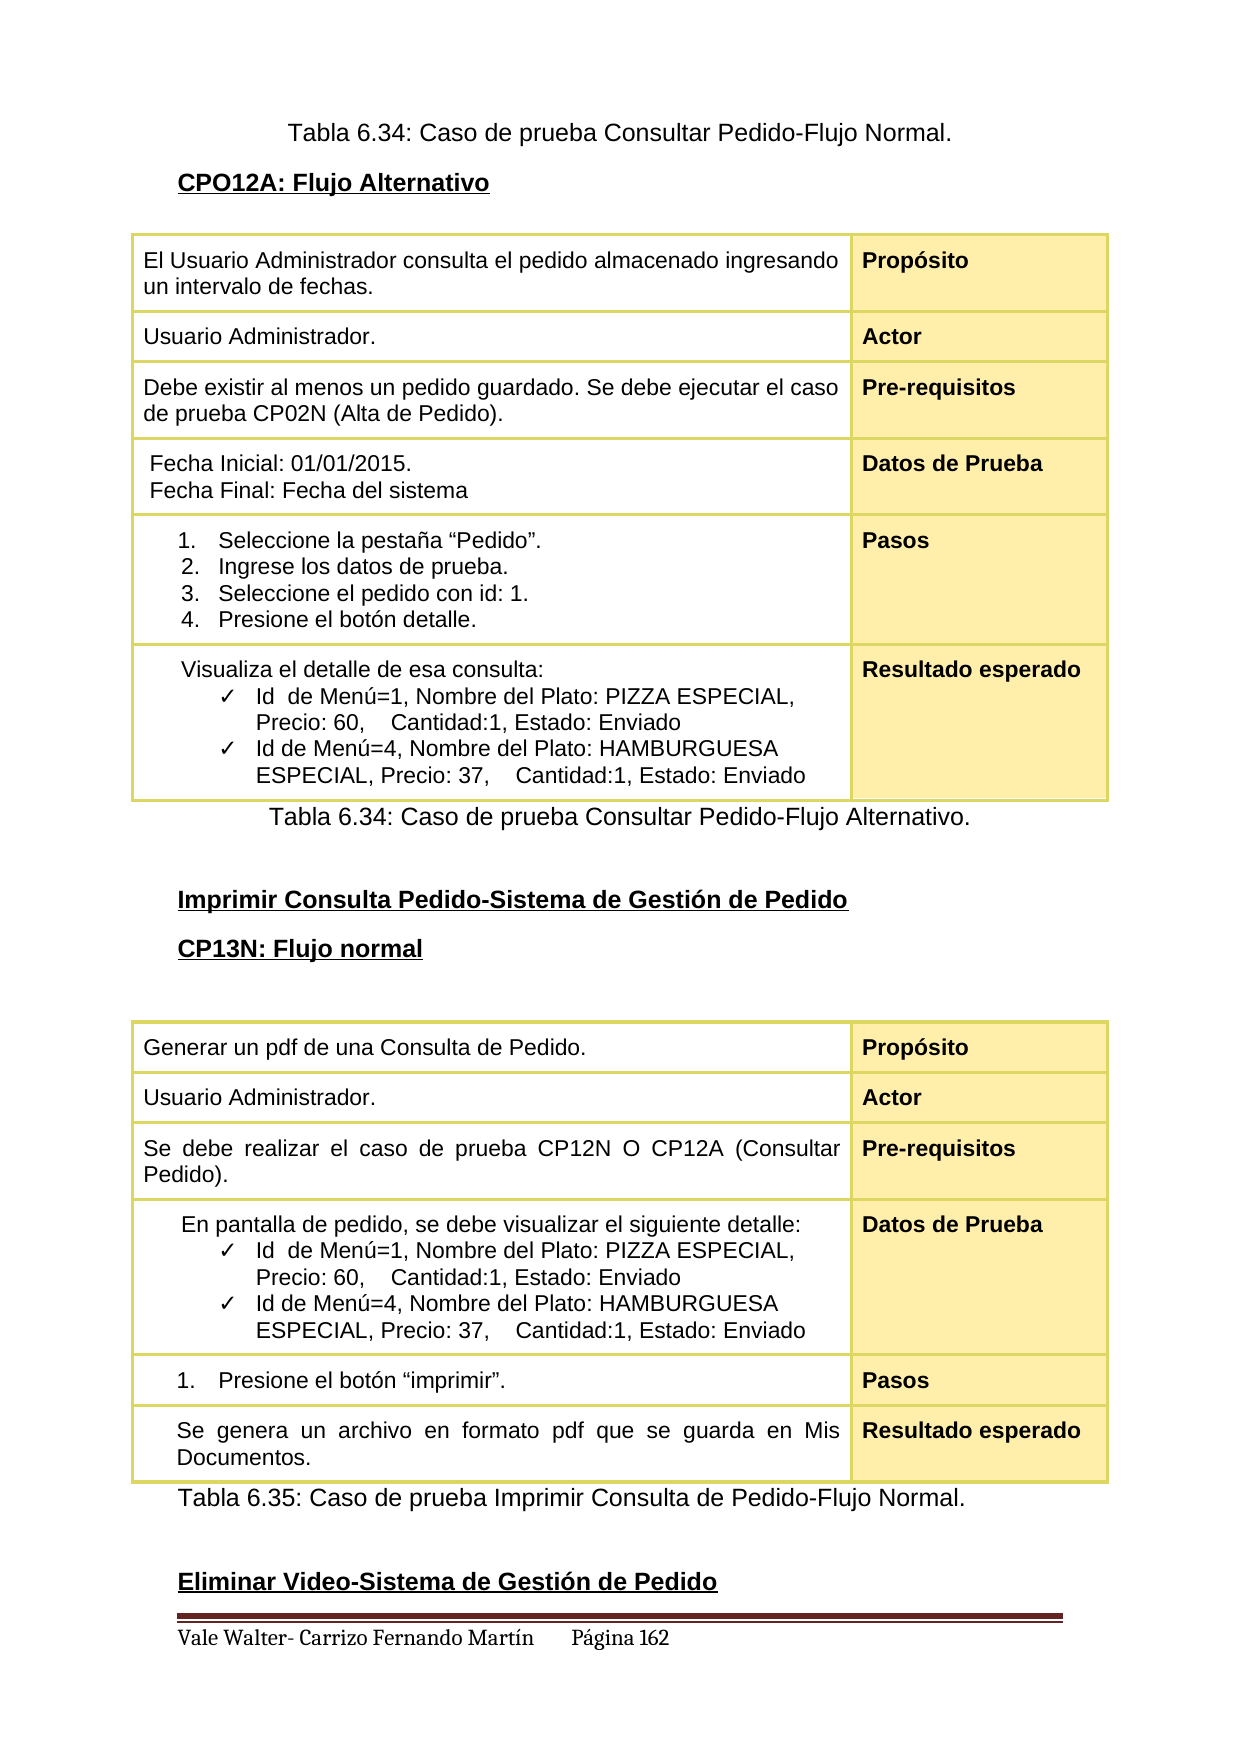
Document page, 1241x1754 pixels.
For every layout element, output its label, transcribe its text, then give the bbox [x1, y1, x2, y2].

text CP13N: Flujo normal [177, 934, 1063, 963]
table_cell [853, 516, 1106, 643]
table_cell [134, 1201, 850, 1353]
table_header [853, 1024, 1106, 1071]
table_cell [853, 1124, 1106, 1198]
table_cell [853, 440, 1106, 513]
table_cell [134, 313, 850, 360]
text Tabla 6.34: Caso de prueba Consultar Pedido-Flujo Normal. [177, 118, 1063, 147]
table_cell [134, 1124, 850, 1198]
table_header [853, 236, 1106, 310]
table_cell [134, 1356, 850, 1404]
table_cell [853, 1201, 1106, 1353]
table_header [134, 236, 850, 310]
text Eliminar Video-Sistema de Gestión de Pedido [177, 1566, 1063, 1595]
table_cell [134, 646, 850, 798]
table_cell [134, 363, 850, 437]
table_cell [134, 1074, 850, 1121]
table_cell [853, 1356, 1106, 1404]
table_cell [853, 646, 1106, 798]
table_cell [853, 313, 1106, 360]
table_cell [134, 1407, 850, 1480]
text Tabla 6.35: Caso de prueba Imprimir Consulta de Pedido-Flujo Normal. [177, 1484, 1063, 1512]
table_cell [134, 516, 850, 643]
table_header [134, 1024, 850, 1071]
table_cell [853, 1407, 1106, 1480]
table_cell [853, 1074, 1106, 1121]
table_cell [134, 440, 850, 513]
text Tabla 6.34: Caso de prueba Consultar Pedido-Flujo Alternativo. [177, 802, 1063, 830]
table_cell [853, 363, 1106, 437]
text CPO12A: Flujo Alternativo [177, 168, 1063, 197]
text Imprimir Consulta Pedido-Sistema de Gestión de Pedido [177, 884, 1063, 913]
